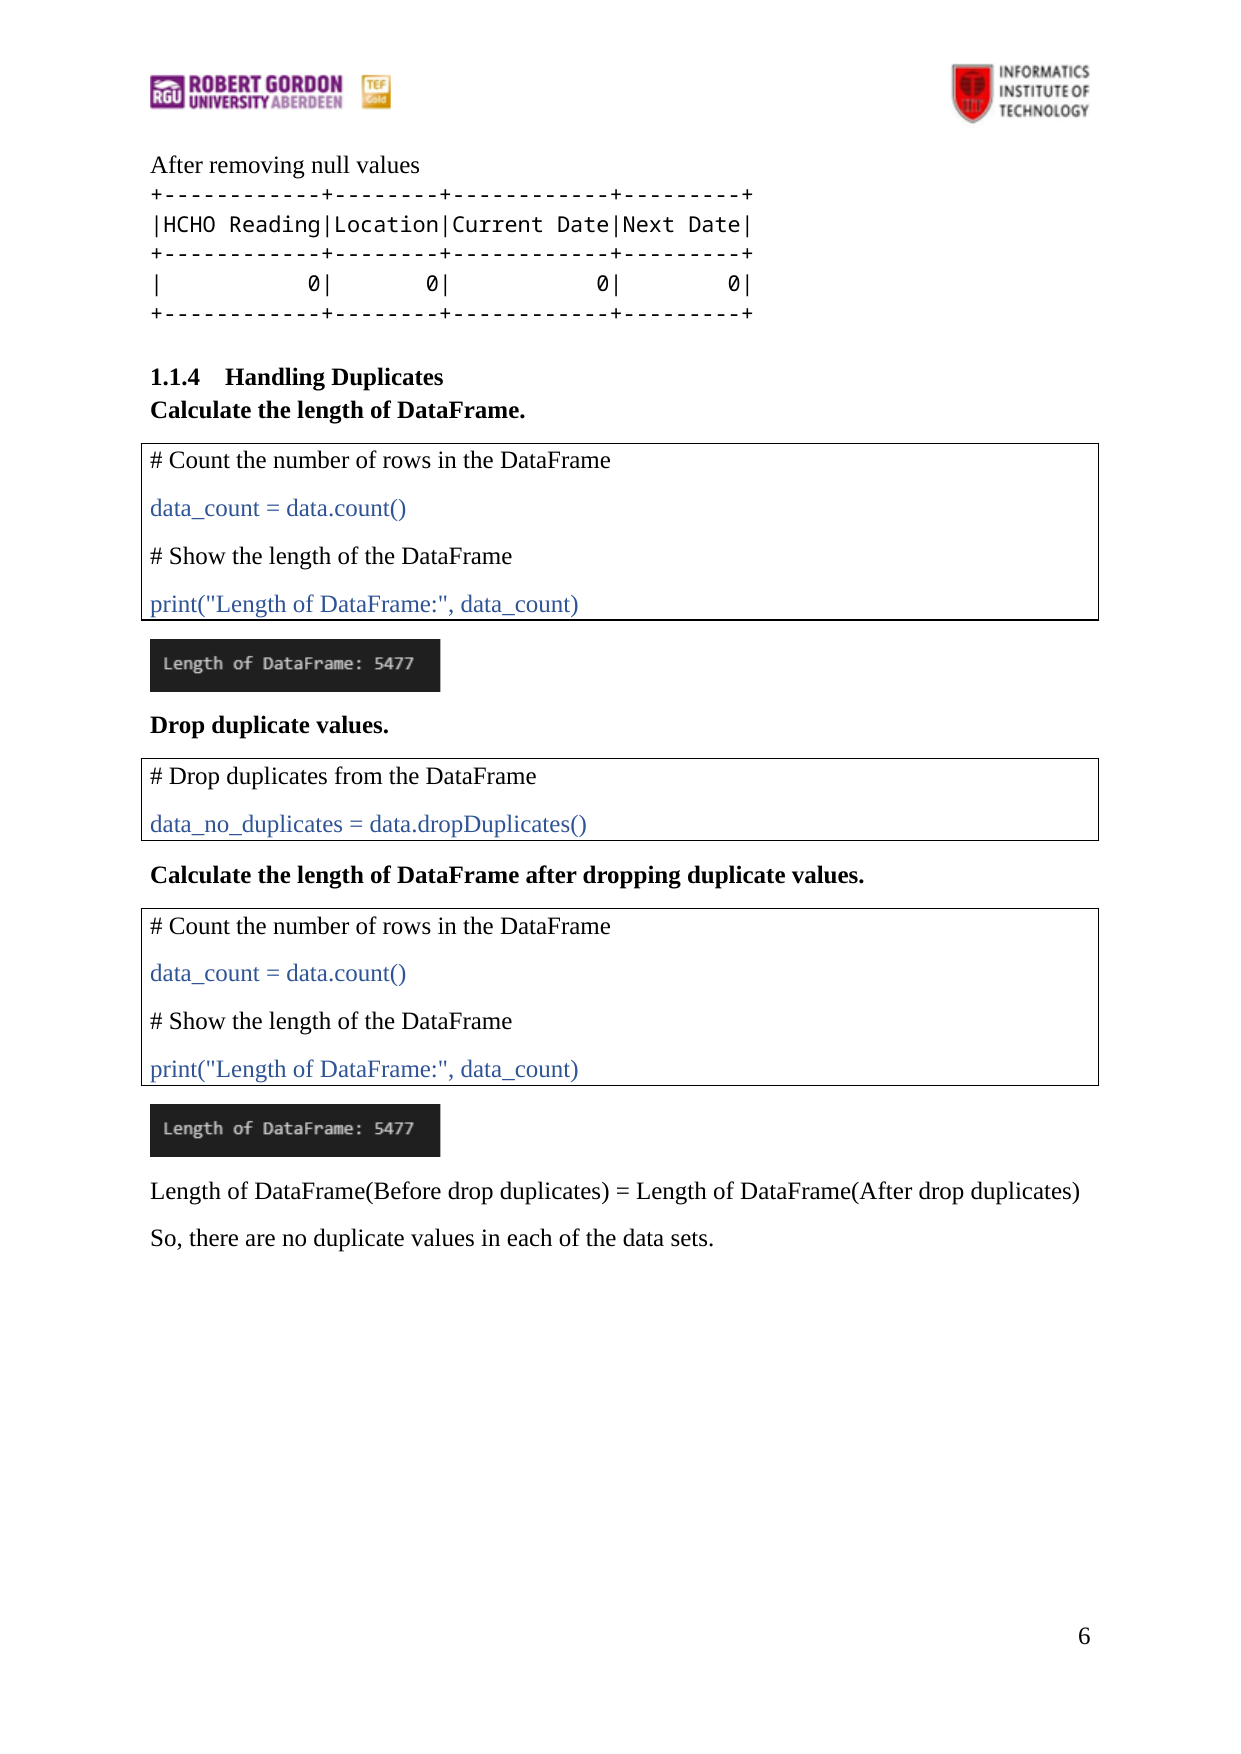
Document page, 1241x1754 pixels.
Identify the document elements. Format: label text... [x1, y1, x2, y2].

text data_count = data.count() [142, 955, 1098, 987]
text Calculate the length of DataFrame. [150, 395, 1090, 423]
picture [150, 639, 441, 692]
text data_count = data.count() [142, 490, 1098, 522]
text # Show the length of the DataFrame [142, 1003, 1098, 1035]
text print("Length of DataFrame:", data_count) [142, 586, 1098, 619]
text # Drop duplicates from the DataFrame [142, 759, 1098, 790]
text Calculate the length of DataFrame after dropping duplicate values. [150, 860, 1090, 889]
picture [150, 1104, 441, 1157]
text +------------+--------+------------+---------+ [150, 298, 1090, 328]
text +------------+--------+------------+---------+ [150, 238, 1090, 268]
subtitle Handling Duplicates [150, 362, 1090, 390]
text # Show the length of the DataFrame [142, 538, 1098, 570]
text # Count the number of rows in the DataFrame [142, 444, 1098, 474]
text Length of DataFrame(Before drop duplicates) = Length of DataFrame(After drop duplicates) [150, 1176, 1090, 1204]
text print("Length of DataFrame:", data_count) [142, 1051, 1098, 1085]
text Drop duplicate values. [150, 711, 1090, 739]
text +------------+--------+------------+---------+ [150, 179, 1090, 208]
text |HCHO Reading|Location|Current Date|Next Date| [150, 208, 1090, 238]
text | 0| 0| 0| 0| [150, 268, 1090, 298]
text # Count the number of rows in the DataFrame [142, 909, 1098, 939]
text data_no_duplicates = data.dropDuplicates() [142, 806, 1098, 840]
text After removing null values [150, 150, 1090, 179]
text So, there are no duplicate values in each of the data sets. [150, 1223, 1090, 1252]
picture [150, 63, 1091, 128]
